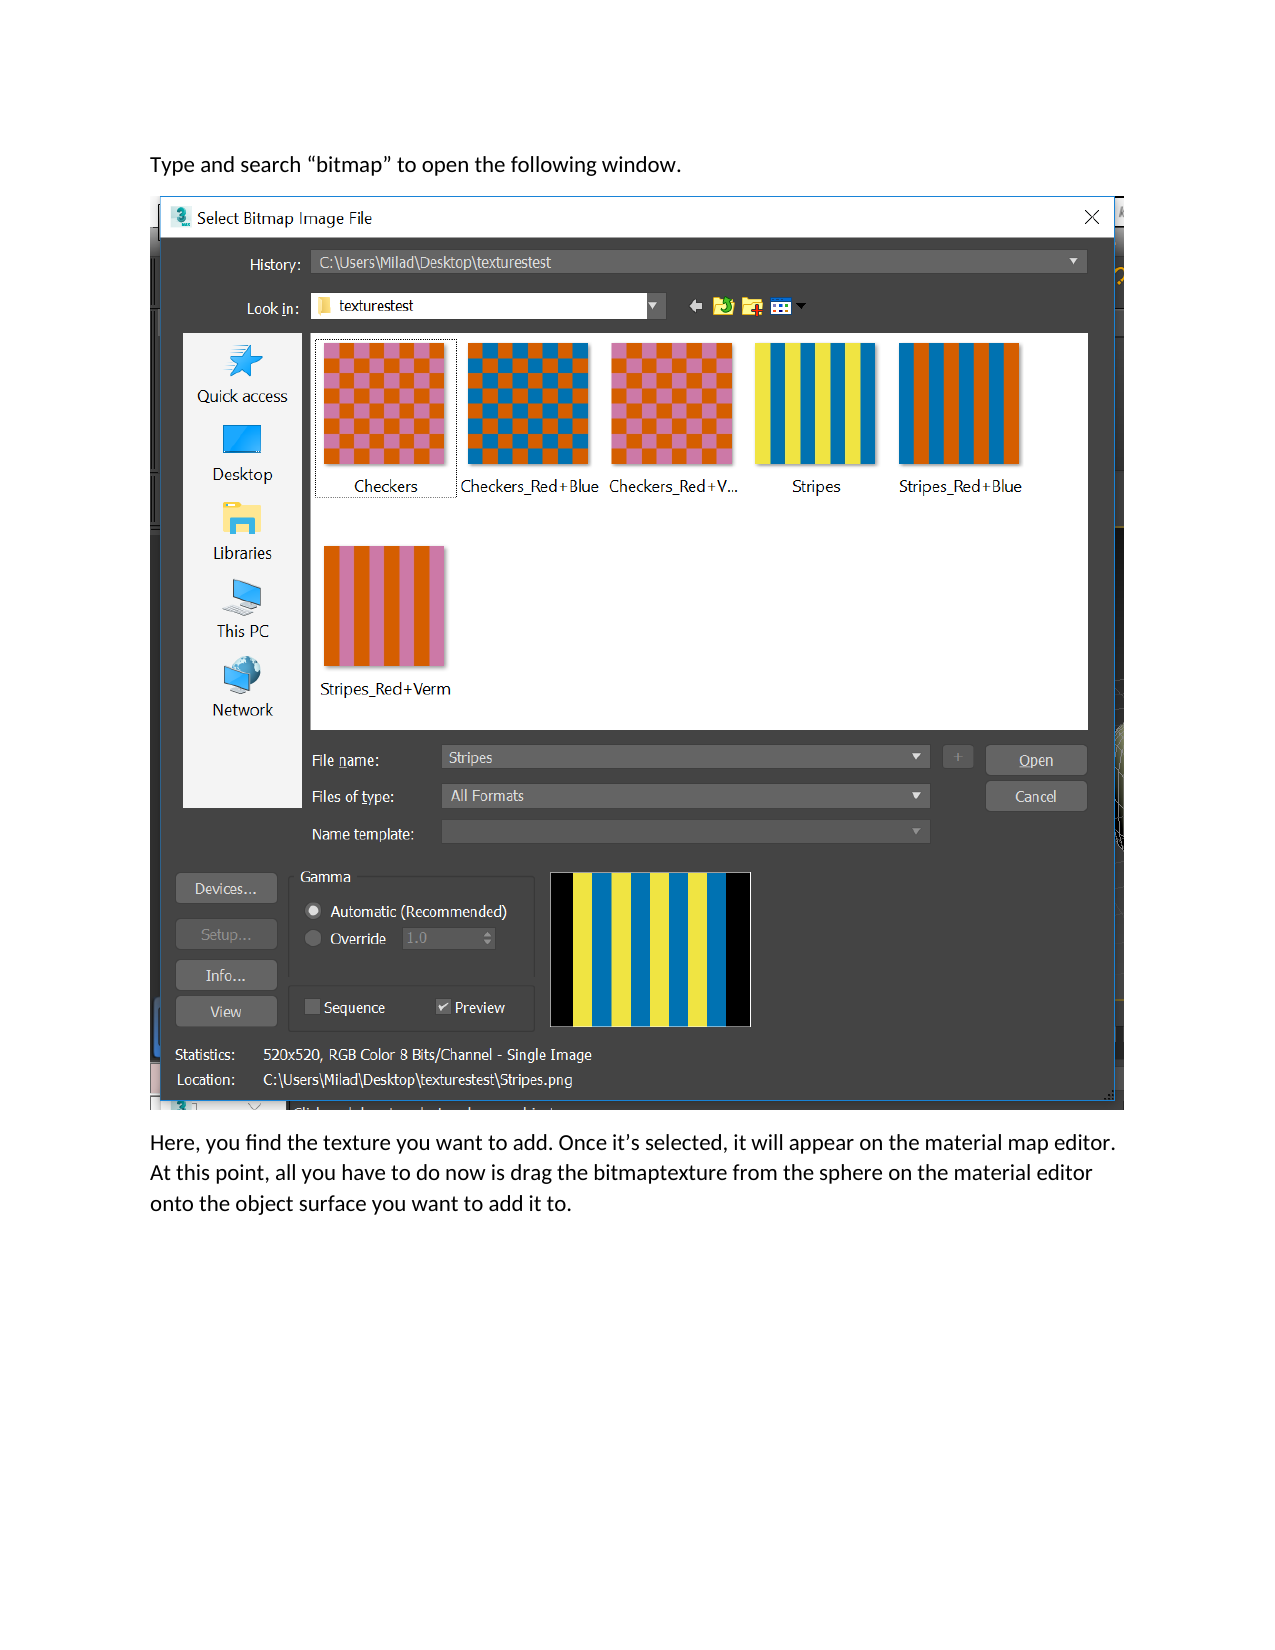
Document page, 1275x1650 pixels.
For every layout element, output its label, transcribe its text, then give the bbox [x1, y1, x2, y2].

text Type and search “bitmap” to open the following window. [150, 150, 1125, 178]
text Here, you find the texture you want to add. Once it’s selected, it will appear on the material map editor. At this point, all you have to do now is drag the bitmaptexture from the sphere on the material editor onto the object surface you want to add it to. [150, 1128, 1125, 1217]
picture [150, 196, 1124, 1110]
